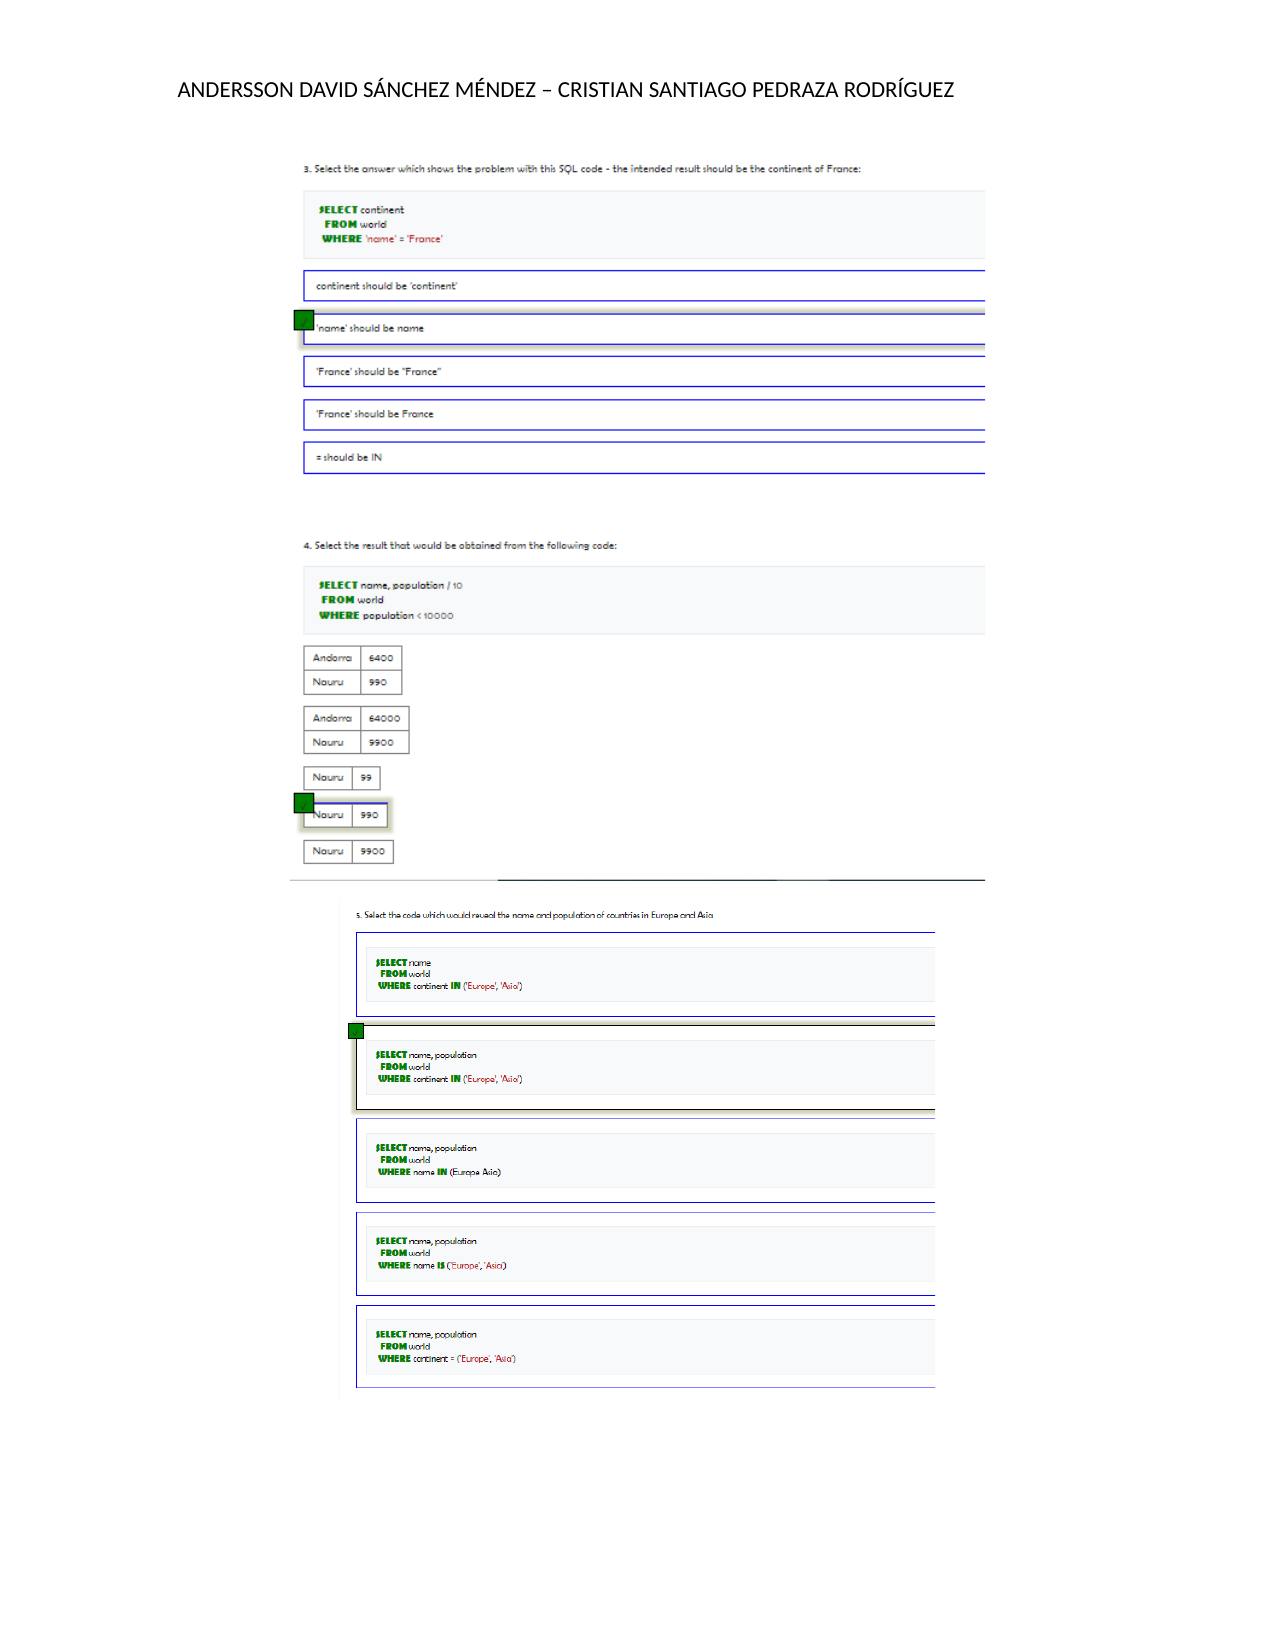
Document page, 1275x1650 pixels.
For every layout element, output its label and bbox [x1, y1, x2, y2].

picture [339, 899, 936, 1400]
picture [289, 147, 986, 881]
